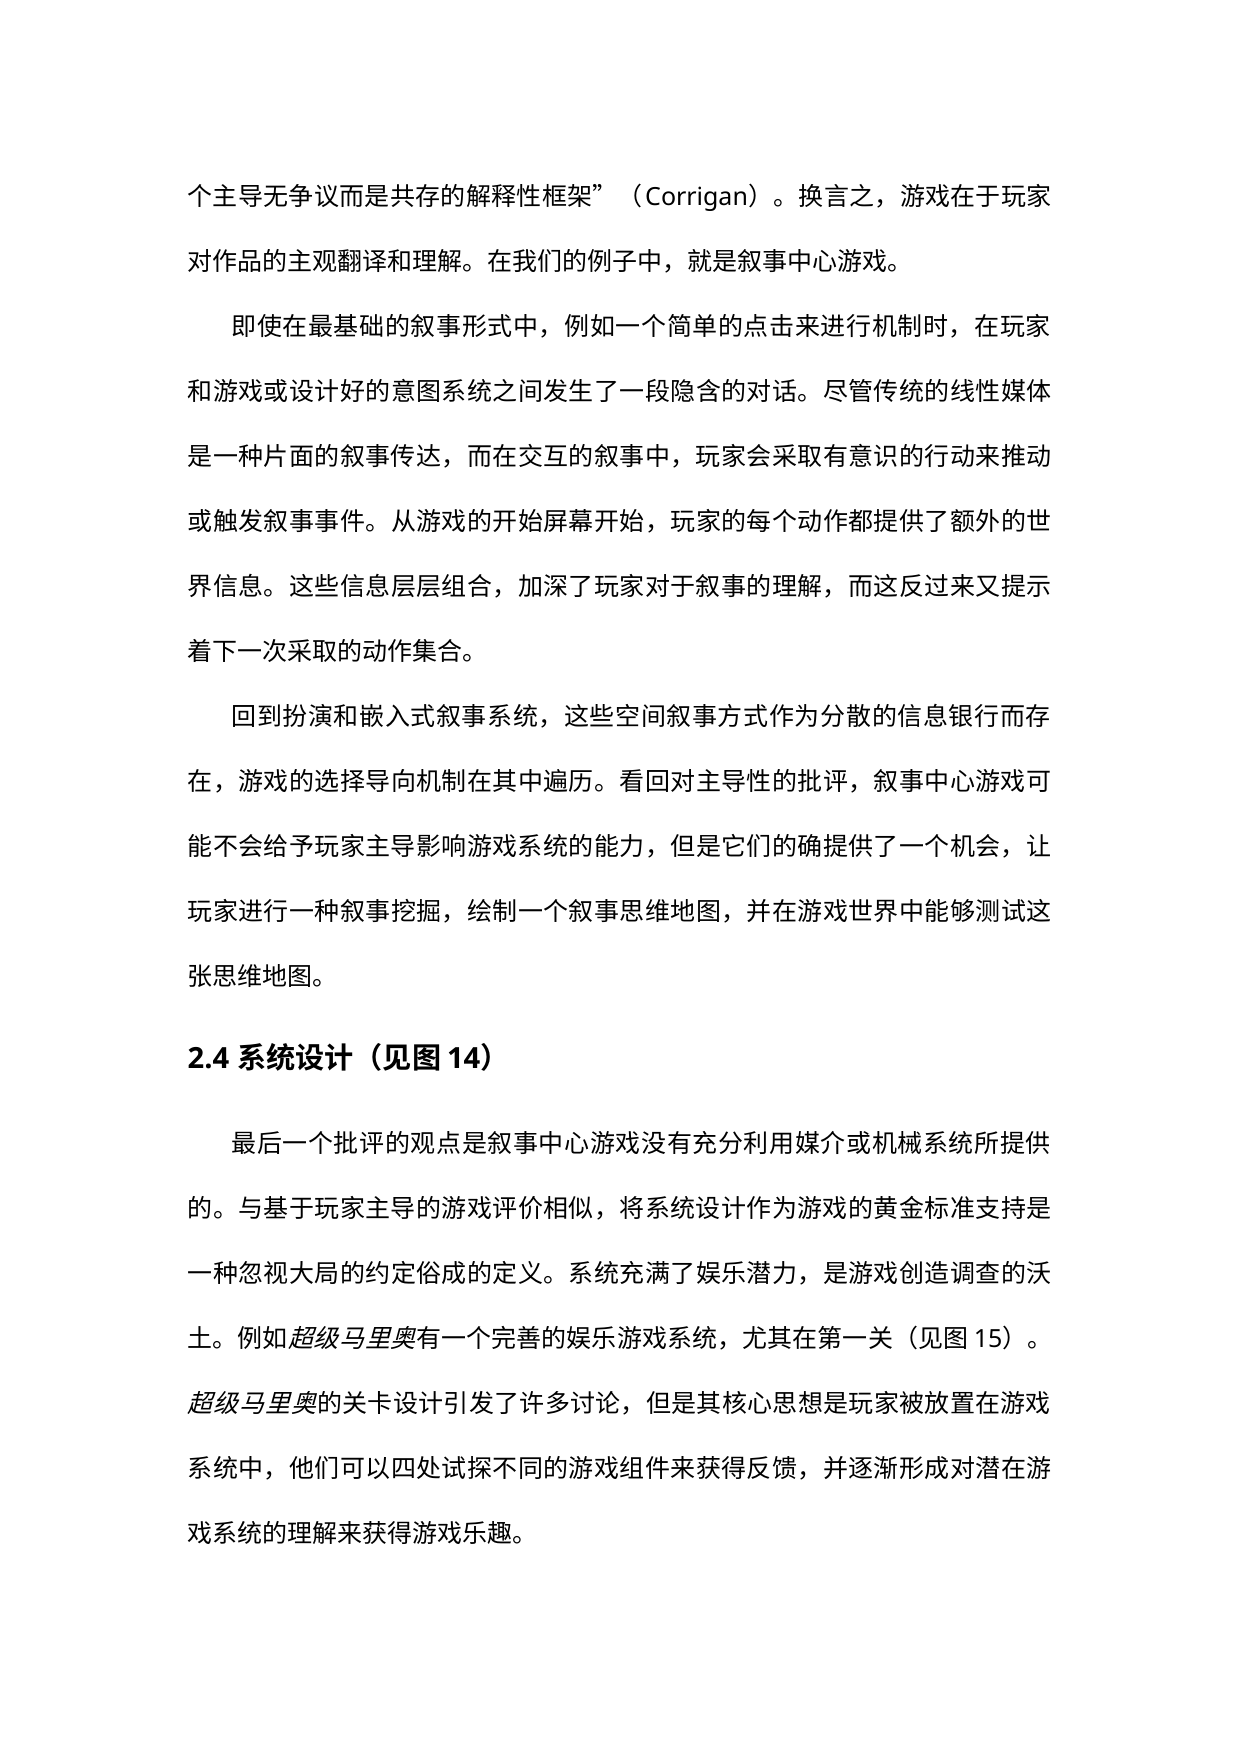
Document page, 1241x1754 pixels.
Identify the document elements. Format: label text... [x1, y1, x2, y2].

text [187, 162, 1053, 292]
text 2.4 系统设计（见图14） [187, 1023, 1053, 1088]
text 回到扮演和嵌入式叙事系统，这些空间叙事方式作为分散的信息银行而存在，游戏的选择导向机制在其中遍历。看回对主导性的批评，叙事中心游戏可能不会给予玩家主导影响游戏系统的能力，但是它们的确提供了一个机会，让玩家进行一种叙事挖掘，绘制一个叙事思维地图，并在游戏世界中能够测试这张思维地图。 [187, 682, 1053, 1007]
text 即使在最基础的叙事形式中，例如一个简单的点击来进行机制时，在玩家和游戏或设计好的意图系统之间发生了一段隐含的对话。尽管传统的线性媒体是一种片面的叙事传达，而在交互的叙事中，玩家会采取有意识的行动来推动或触发叙事事件。从游戏的开始屏幕开始，玩家的每个动作都提供了额外的世界信息。这些信息层层组合，加深了玩家对于叙事的理解，而这反过来又提示着下一次采取的动作集合。 [187, 292, 1053, 682]
text 最后一个批评的观点是叙事中心游戏没有充分利用媒介或机械系统所提供的。与基于玩家主导的游戏评价相似，将系统设计作为游戏的黄金标准支持是一种忽视大局的约定俗成的定义。系统充满了娱乐潜力，是游戏创造调查的沃土。例如超级马里奥有一个完善的娱乐游戏系统，尤其在第一关（见图15）。超级马里奥的关卡设计引发了许多讨论，但是其核心思想是玩家被放置在游戏系统中，他们可以四处试探不同的游戏组件来获得反馈，并逐渐形成对潜在游戏系统的理解来获得游戏乐趣。 [187, 1109, 1053, 1564]
